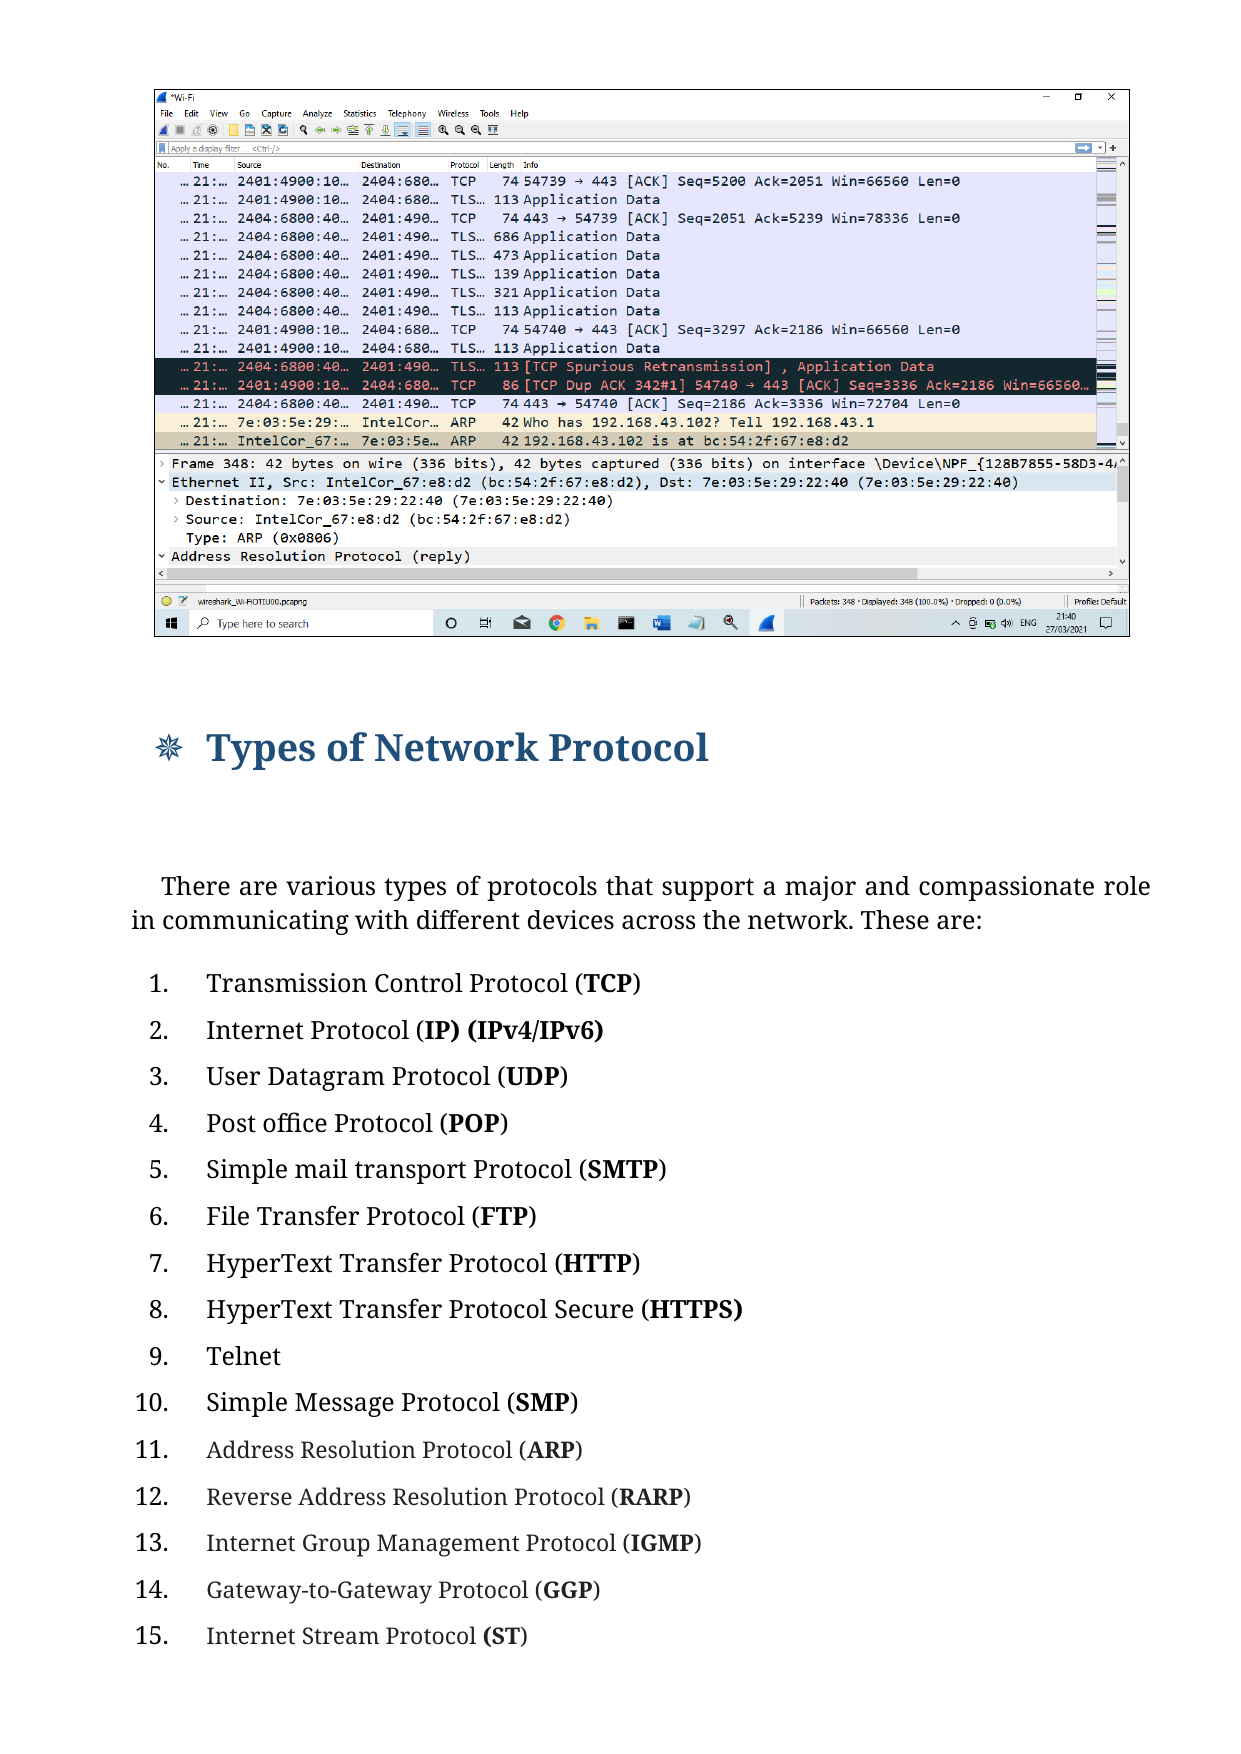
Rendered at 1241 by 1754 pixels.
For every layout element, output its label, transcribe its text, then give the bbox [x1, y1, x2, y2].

list Telnet [169, 1338, 1152, 1372]
list Post office Protocol (POP) [169, 1106, 1152, 1140]
list Transmission Control Protocol (TCP) [169, 966, 1152, 1000]
list Internet Stream Protocol (ST) [169, 1618, 1152, 1652]
list User Datagram Protocol (UDP) [169, 1059, 1152, 1093]
list Internet Group Management Protocol (IGMP) [169, 1525, 1152, 1559]
text There are various types of protocols that support a major and compassionate role in communicating with different devices across the network. These are: [131, 869, 1152, 937]
list HyperText Transfer Protocol Secure (HTTPS) [169, 1292, 1152, 1326]
picture [155, 90, 1129, 636]
list File Transfer Protocol (FTP) [169, 1199, 1152, 1233]
list HyperText Transfer Protocol (HTTP) [169, 1245, 1152, 1279]
list Simple mail transport Protocol (SMTP) [169, 1152, 1152, 1186]
list Gateway-to-Gateway Protocol (GGP) [169, 1571, 1152, 1605]
list Simple Message Protocol (SMP) [169, 1385, 1152, 1419]
list Internet Protocol (IP) (IPv4/IPv6) [169, 1012, 1152, 1047]
list Reverse Address Resolution Protocol (RARP) [169, 1478, 1152, 1512]
list Types of Network Protocol [169, 706, 1152, 783]
list Address Resolution Protocol (ARP) [169, 1432, 1152, 1466]
